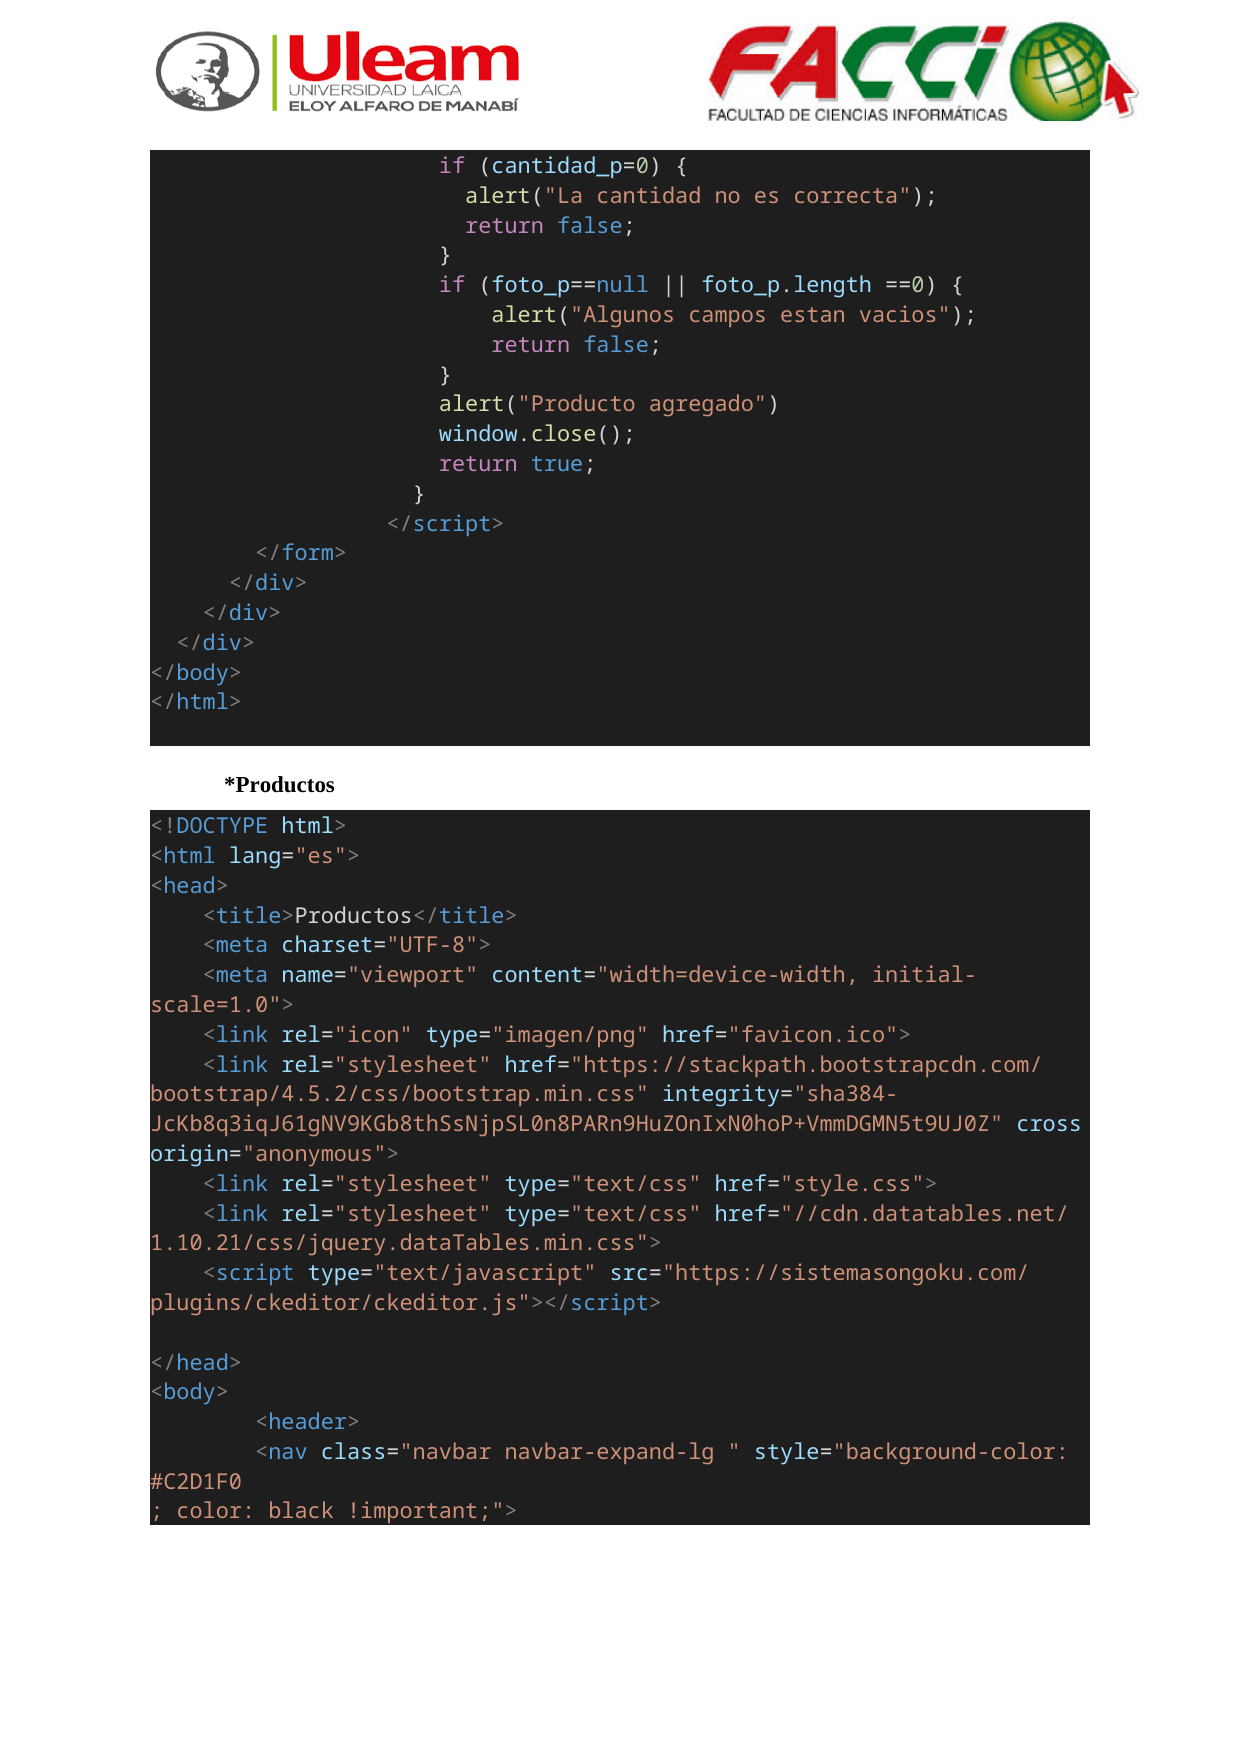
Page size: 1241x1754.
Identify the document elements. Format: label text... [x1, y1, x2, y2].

text <html lang="es"> [150, 840, 1090, 870]
text <header> [150, 1406, 1090, 1436]
text <head> [150, 870, 1090, 900]
text </script> [150, 507, 1090, 537]
text return false; [150, 209, 1090, 239]
text </div> [150, 627, 1090, 656]
text </html> [150, 686, 1090, 716]
text <body> [150, 1376, 1090, 1406]
text </form> [150, 537, 1090, 567]
text alert("La cantidad no es correcta"); [150, 180, 1090, 209]
text <script type="text/javascript" src="https://sistemasongoku.com/plugins/ckeditor/ckeditor.js"></script> [150, 1257, 1090, 1317]
text if (foto_p==null || foto_p.length ==0) { [150, 269, 1090, 299]
text window.close(); [150, 418, 1090, 448]
text <link rel="icon" type="imagen/png" href="favicon.ico"> [150, 1019, 1090, 1049]
text return false; [150, 329, 1090, 358]
text <!DOCTYPE html> [150, 810, 1090, 840]
text </div> [150, 597, 1090, 627]
text ; color: black !important;"> [150, 1496, 1090, 1525]
text <meta name="viewport" content="width=device-width, initial-scale=1.0"> [150, 959, 1090, 1019]
text return true; [150, 448, 1090, 478]
text <title>Productos</title> [150, 900, 1090, 929]
text <link rel="stylesheet" type="text/css" href="//cdn.datatables.net/1.10.21/css/jquery.dataTables.min.css"> [150, 1198, 1090, 1257]
text </div> [150, 567, 1090, 597]
text </body> [150, 656, 1090, 686]
text } [150, 478, 1090, 507]
text </head> [150, 1347, 1090, 1376]
text } [150, 239, 1090, 269]
text <meta charset="UTF-8"> [150, 929, 1090, 959]
text if (cantidad_p=0) { [150, 150, 1090, 180]
subtitle *Productos [150, 771, 1090, 797]
text <link rel="stylesheet" href="https://stackpath.bootstrapcdn.com/bootstrap/4.5.2/css/bootstrap.min.css" integrity="sha384-JcKb8q3iqJ61gNV9KGb8thSsNjpSL0n8PARn9HuZOnIxN0hoP+VmmDGMN5t9UJ0Z" crossorigin="anonymous"> [150, 1049, 1090, 1168]
text <link rel="stylesheet" type="text/css" href="style.css"> [150, 1168, 1090, 1198]
text alert("Producto agregado") [150, 388, 1090, 418]
text <nav class="navbar navbar-expand-lg " style="background-color: #C2D1F0 [150, 1436, 1090, 1496]
text } [150, 358, 1090, 388]
text alert("Algunos campos estan vacios"); [150, 299, 1090, 329]
